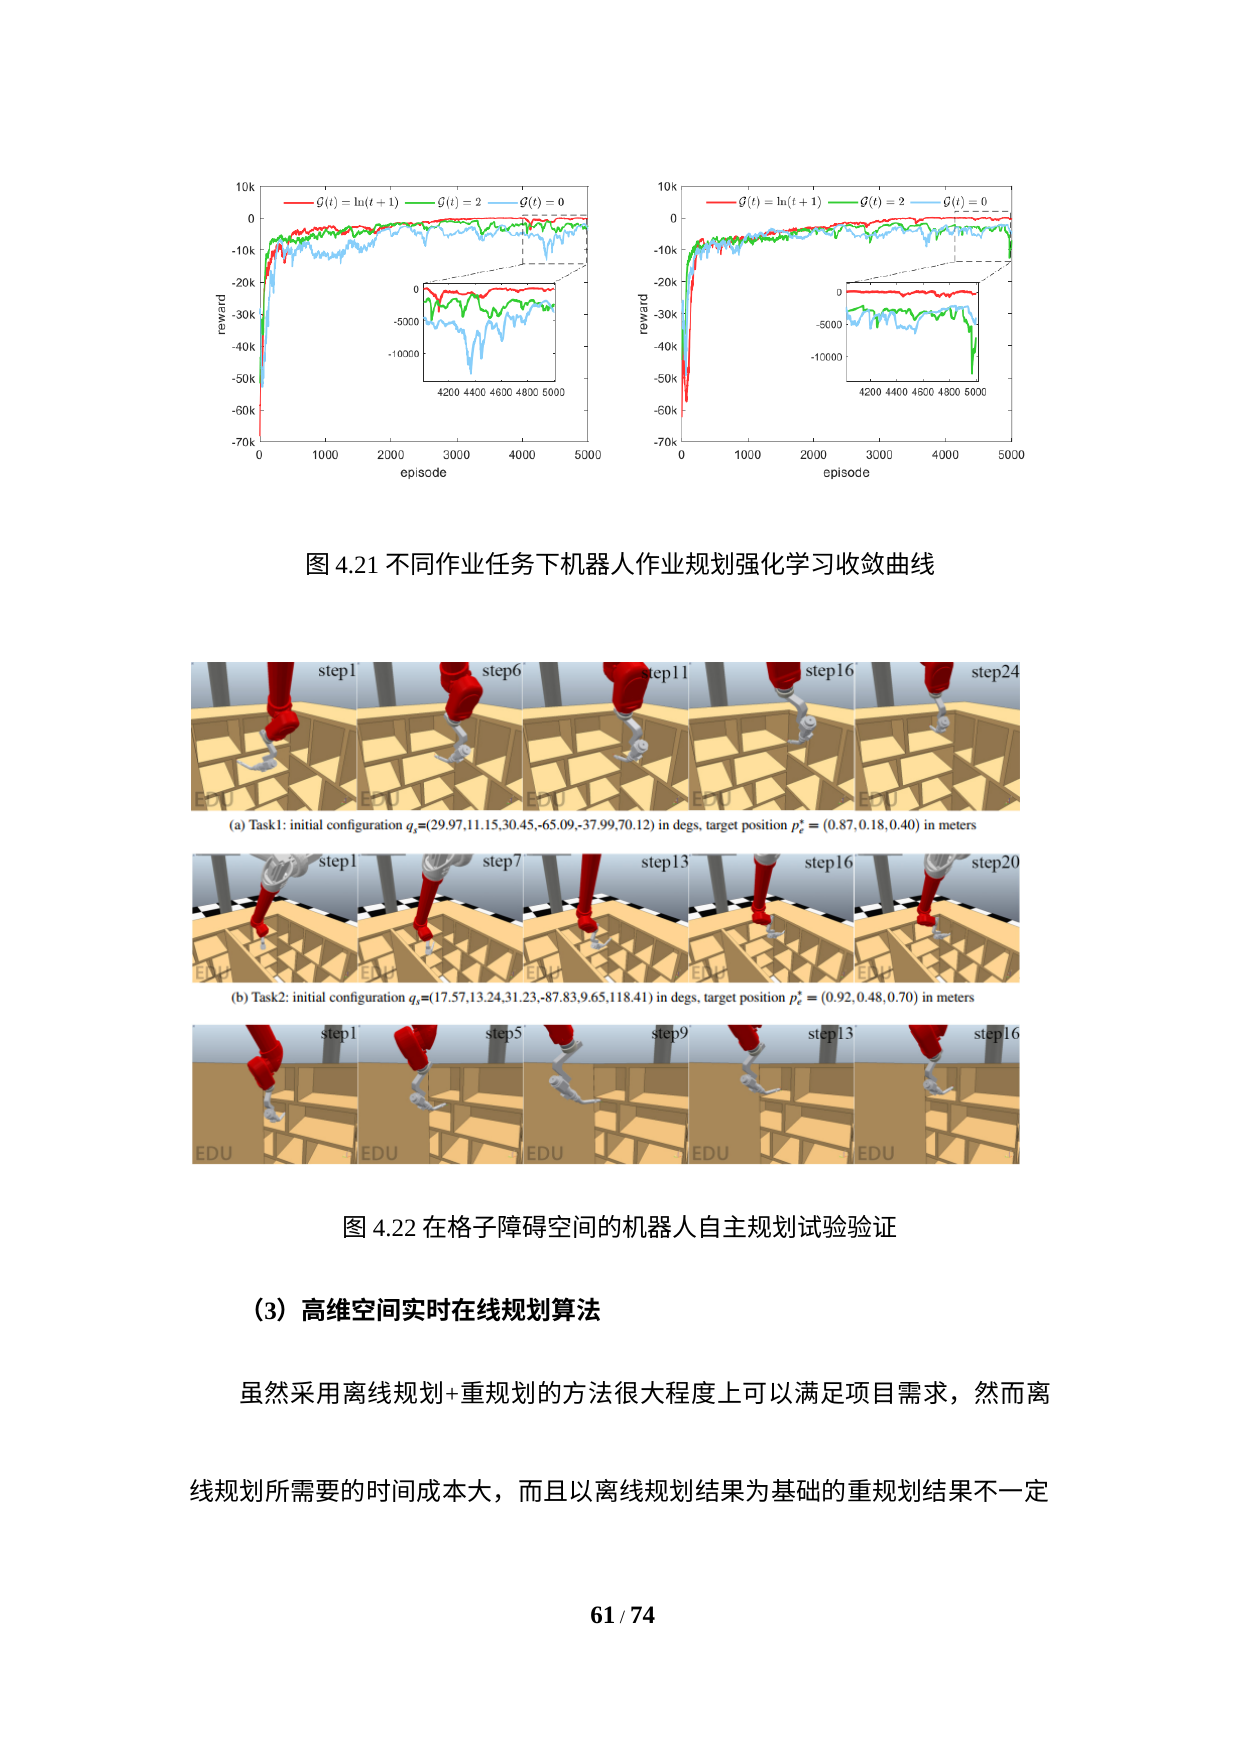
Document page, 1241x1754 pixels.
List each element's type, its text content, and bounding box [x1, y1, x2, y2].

picture [202, 160, 1038, 486]
text （3）高维空间实时在线规划算法 [189, 1276, 1051, 1341]
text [189, 1359, 1051, 1522]
text 图4.21 不同作业任务下机器人作业规划强化学习收敛曲线 [189, 530, 1051, 595]
picture [188, 660, 1024, 1168]
text 图4.22 在格子障碍空间的机器人自主规划试验验证 [189, 1193, 1051, 1258]
